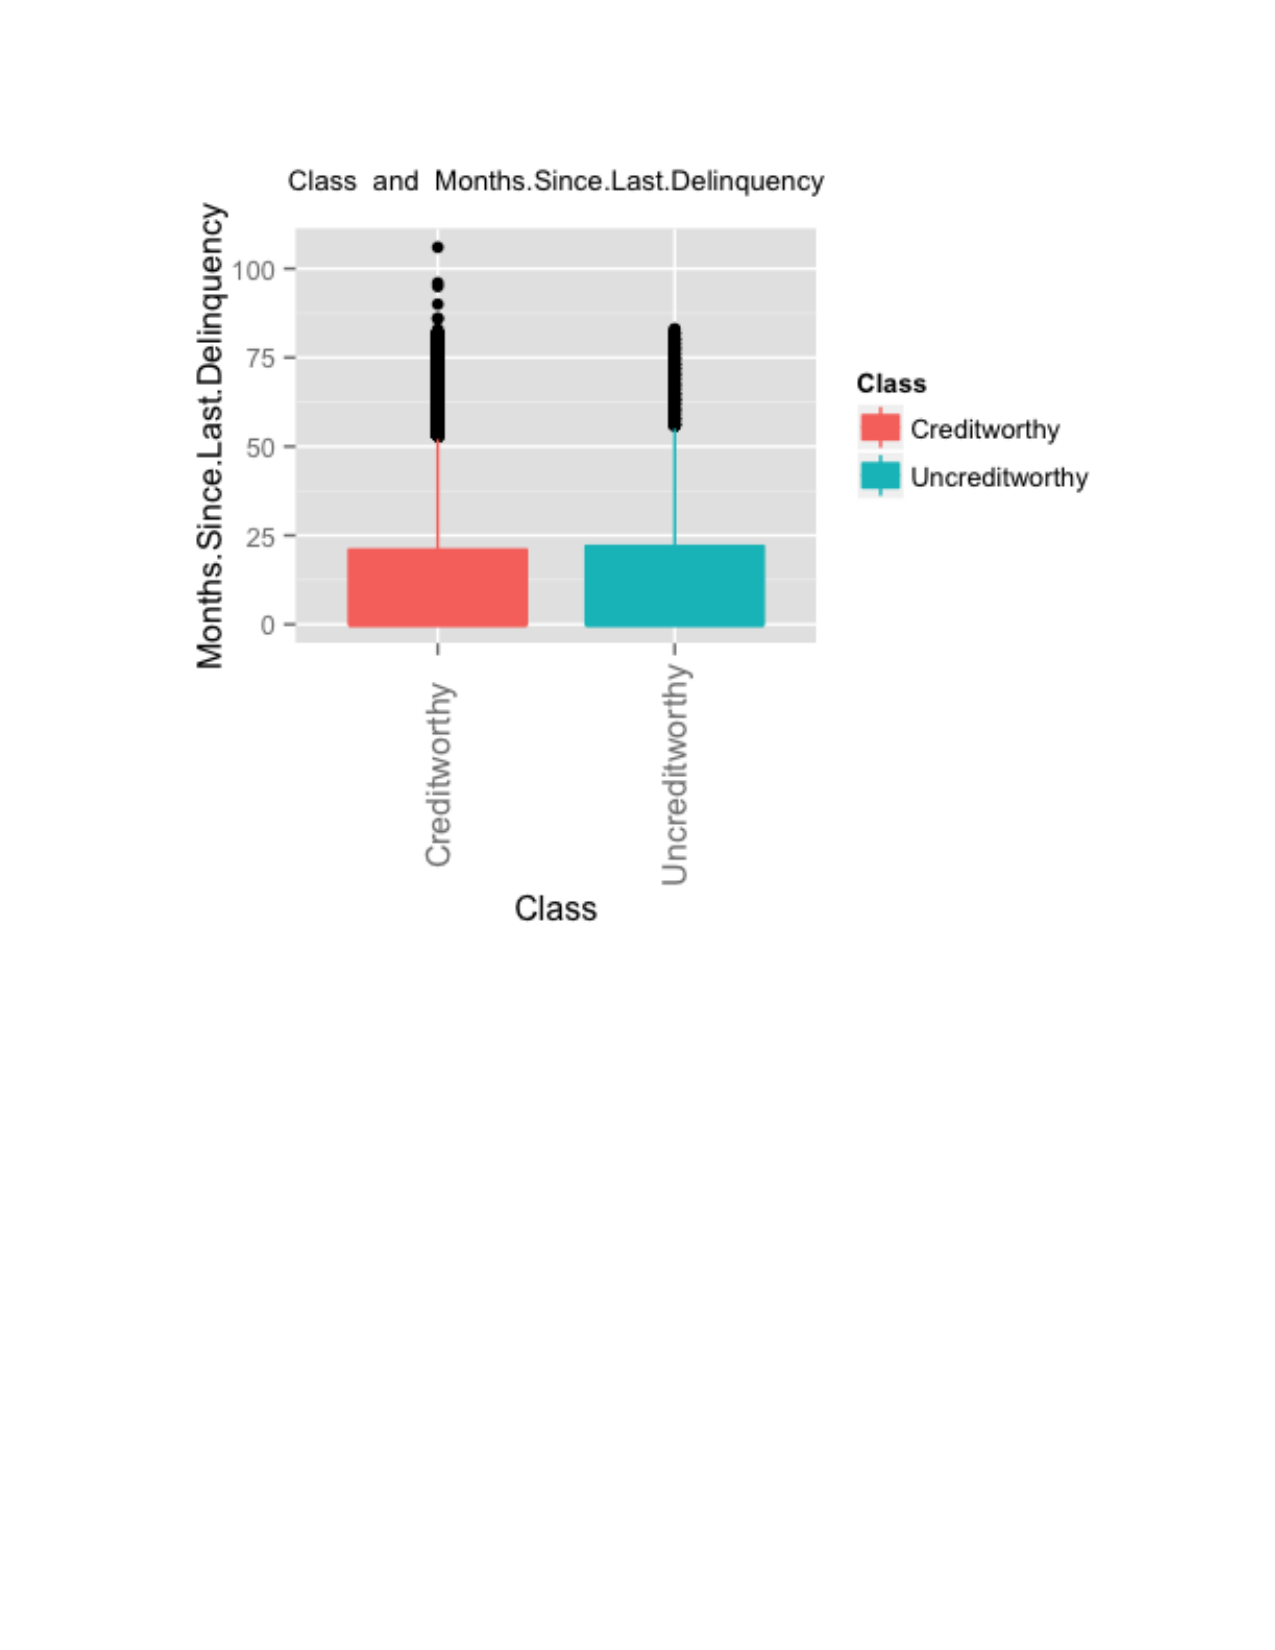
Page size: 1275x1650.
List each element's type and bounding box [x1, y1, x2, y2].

picture [168, 150, 1169, 950]
